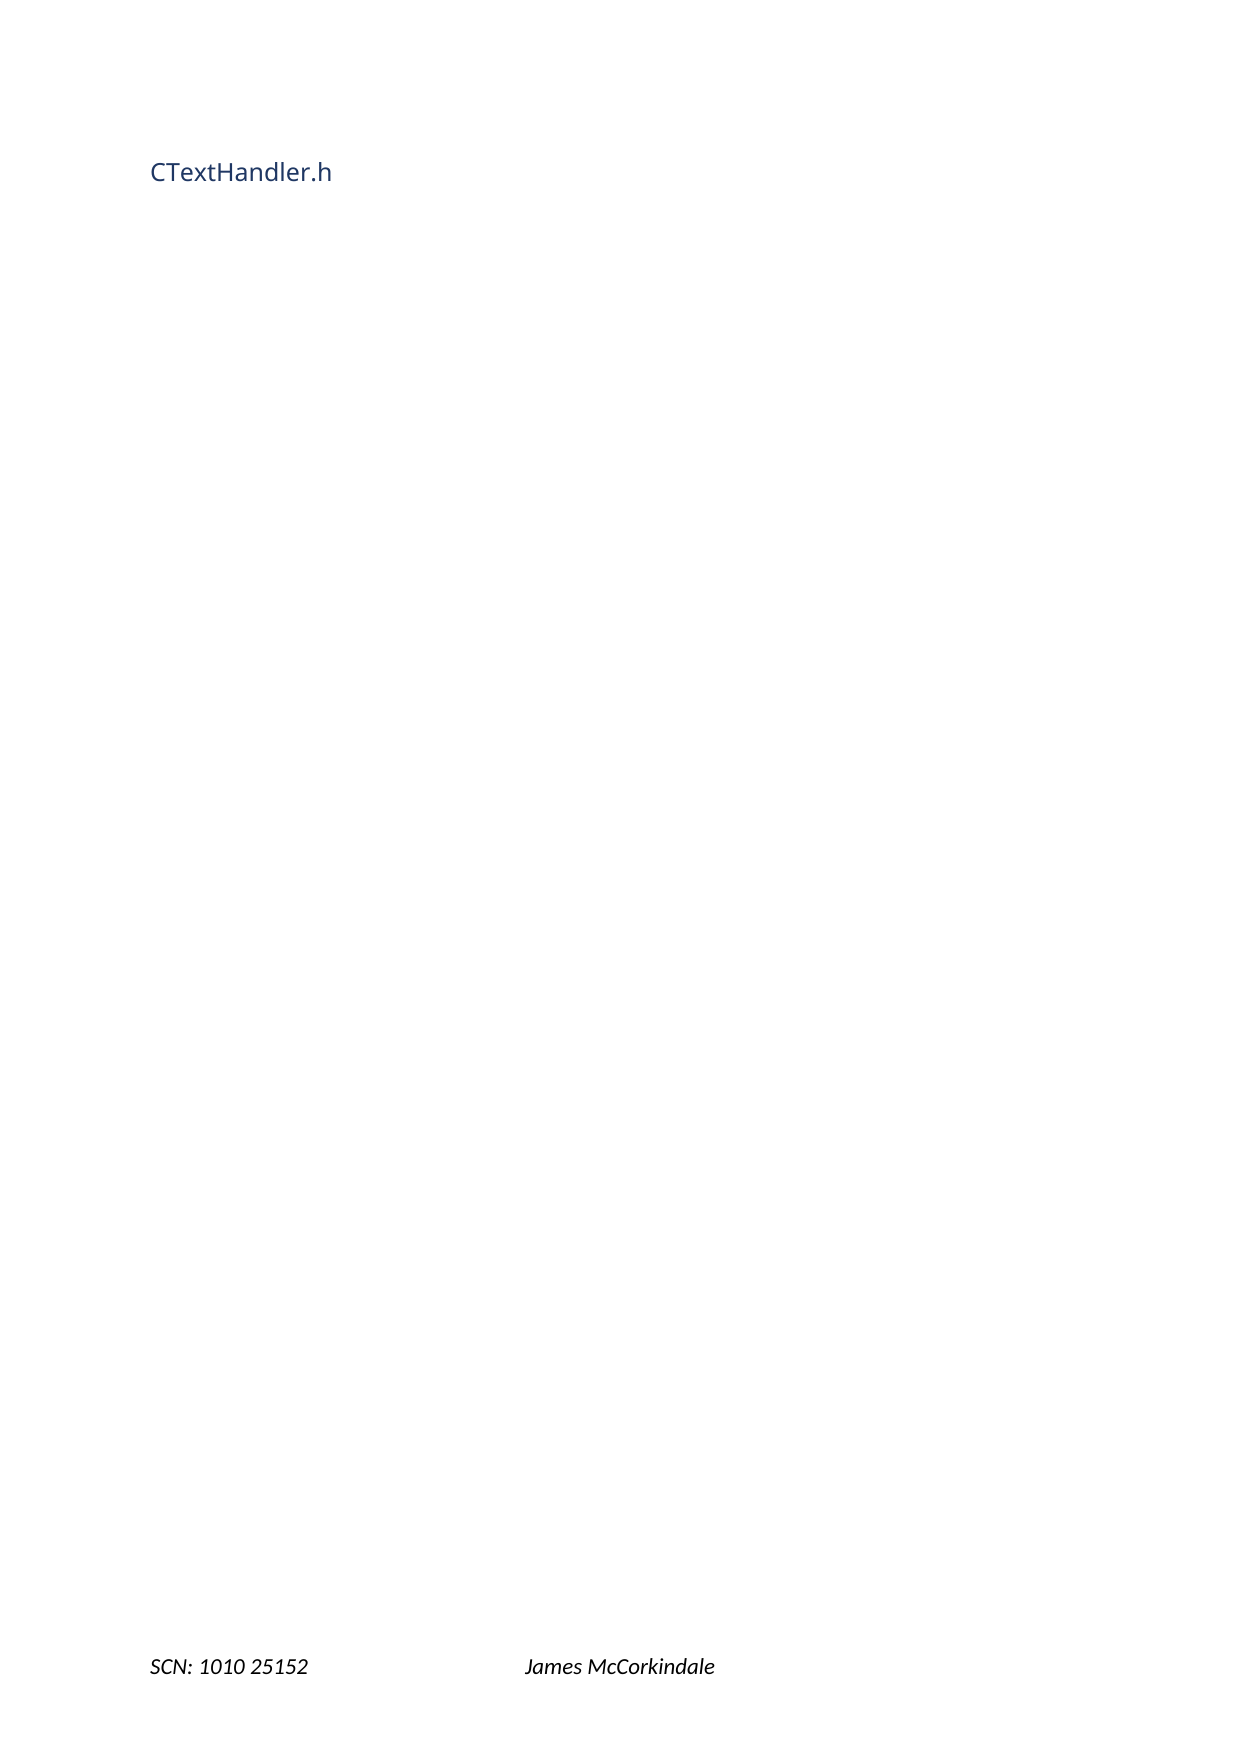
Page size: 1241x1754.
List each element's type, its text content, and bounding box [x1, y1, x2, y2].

subtitle CTextHandler.h [150, 154, 1090, 188]
